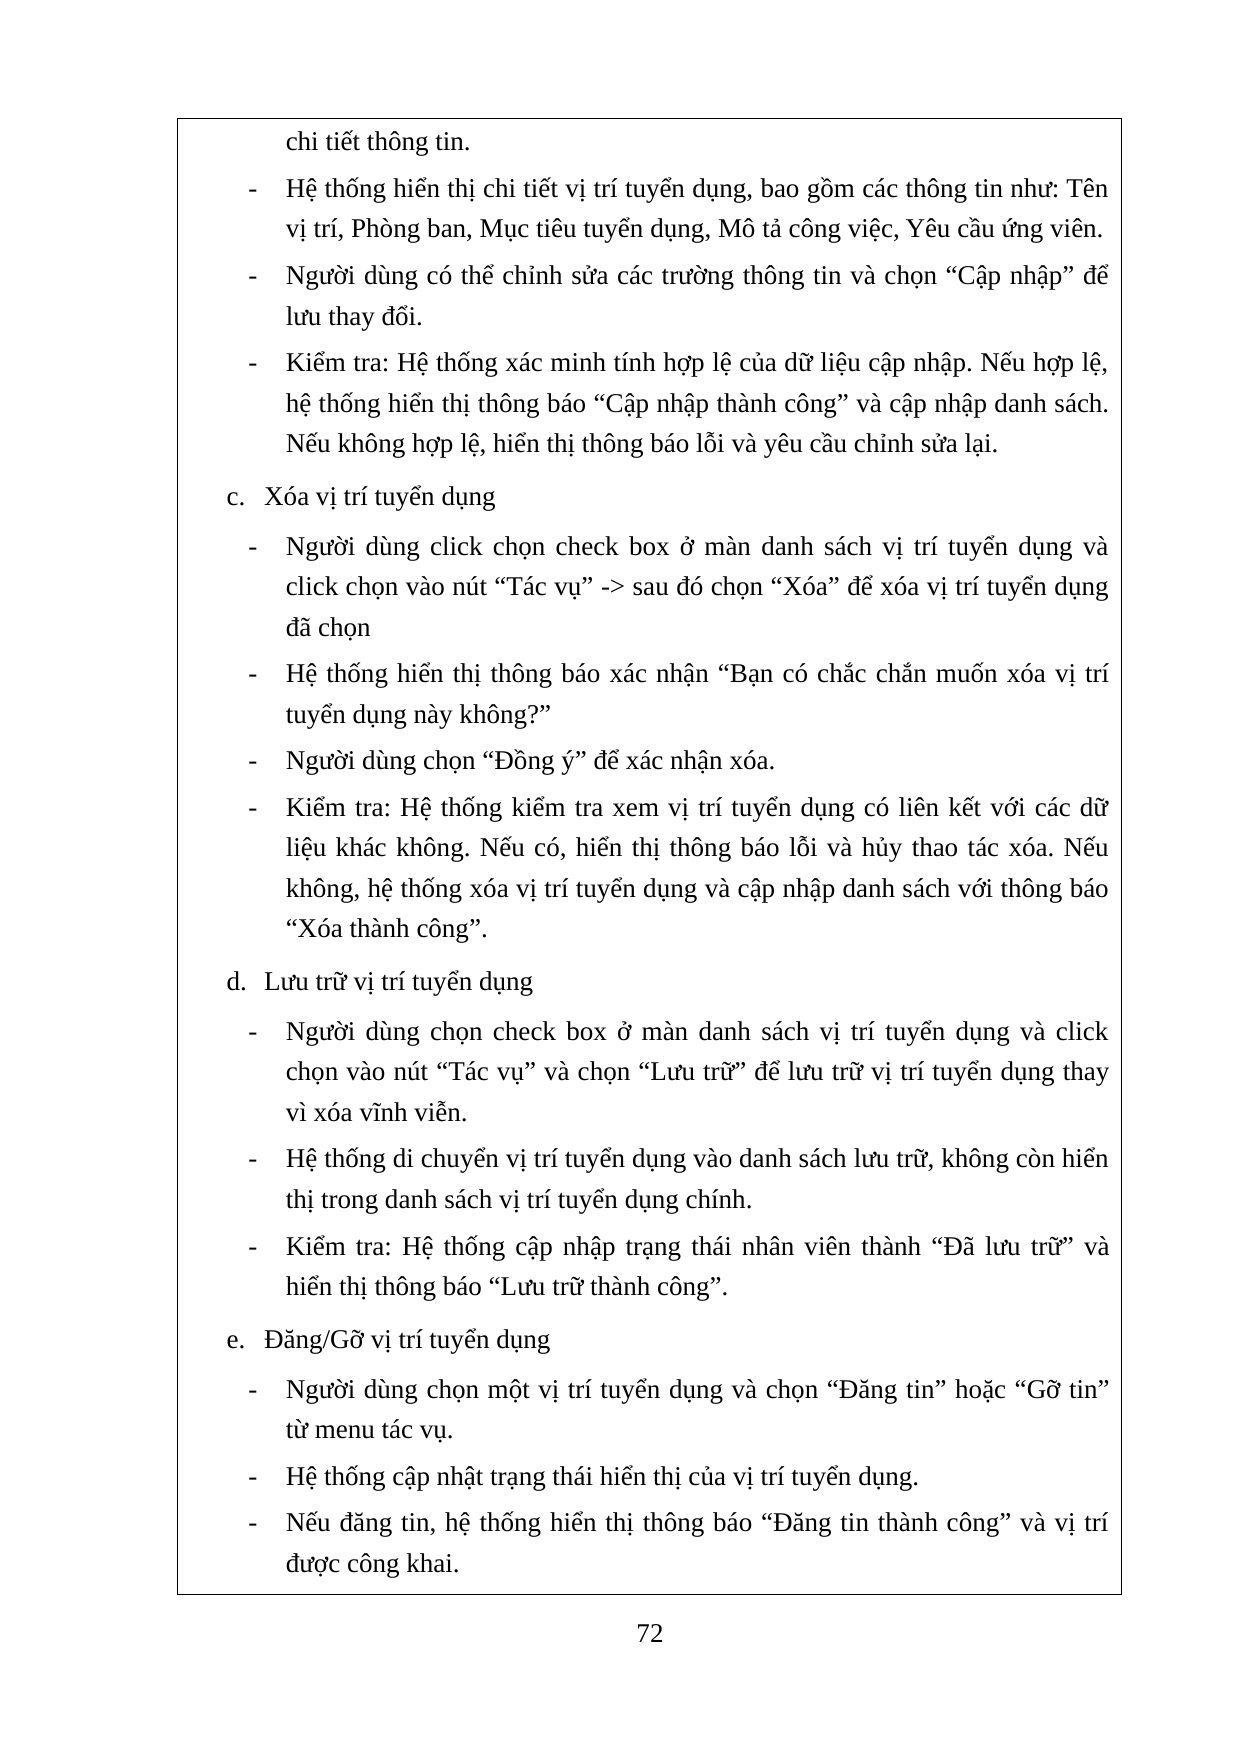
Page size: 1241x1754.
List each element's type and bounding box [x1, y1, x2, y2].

table_cell [178, 119, 1121, 1593]
